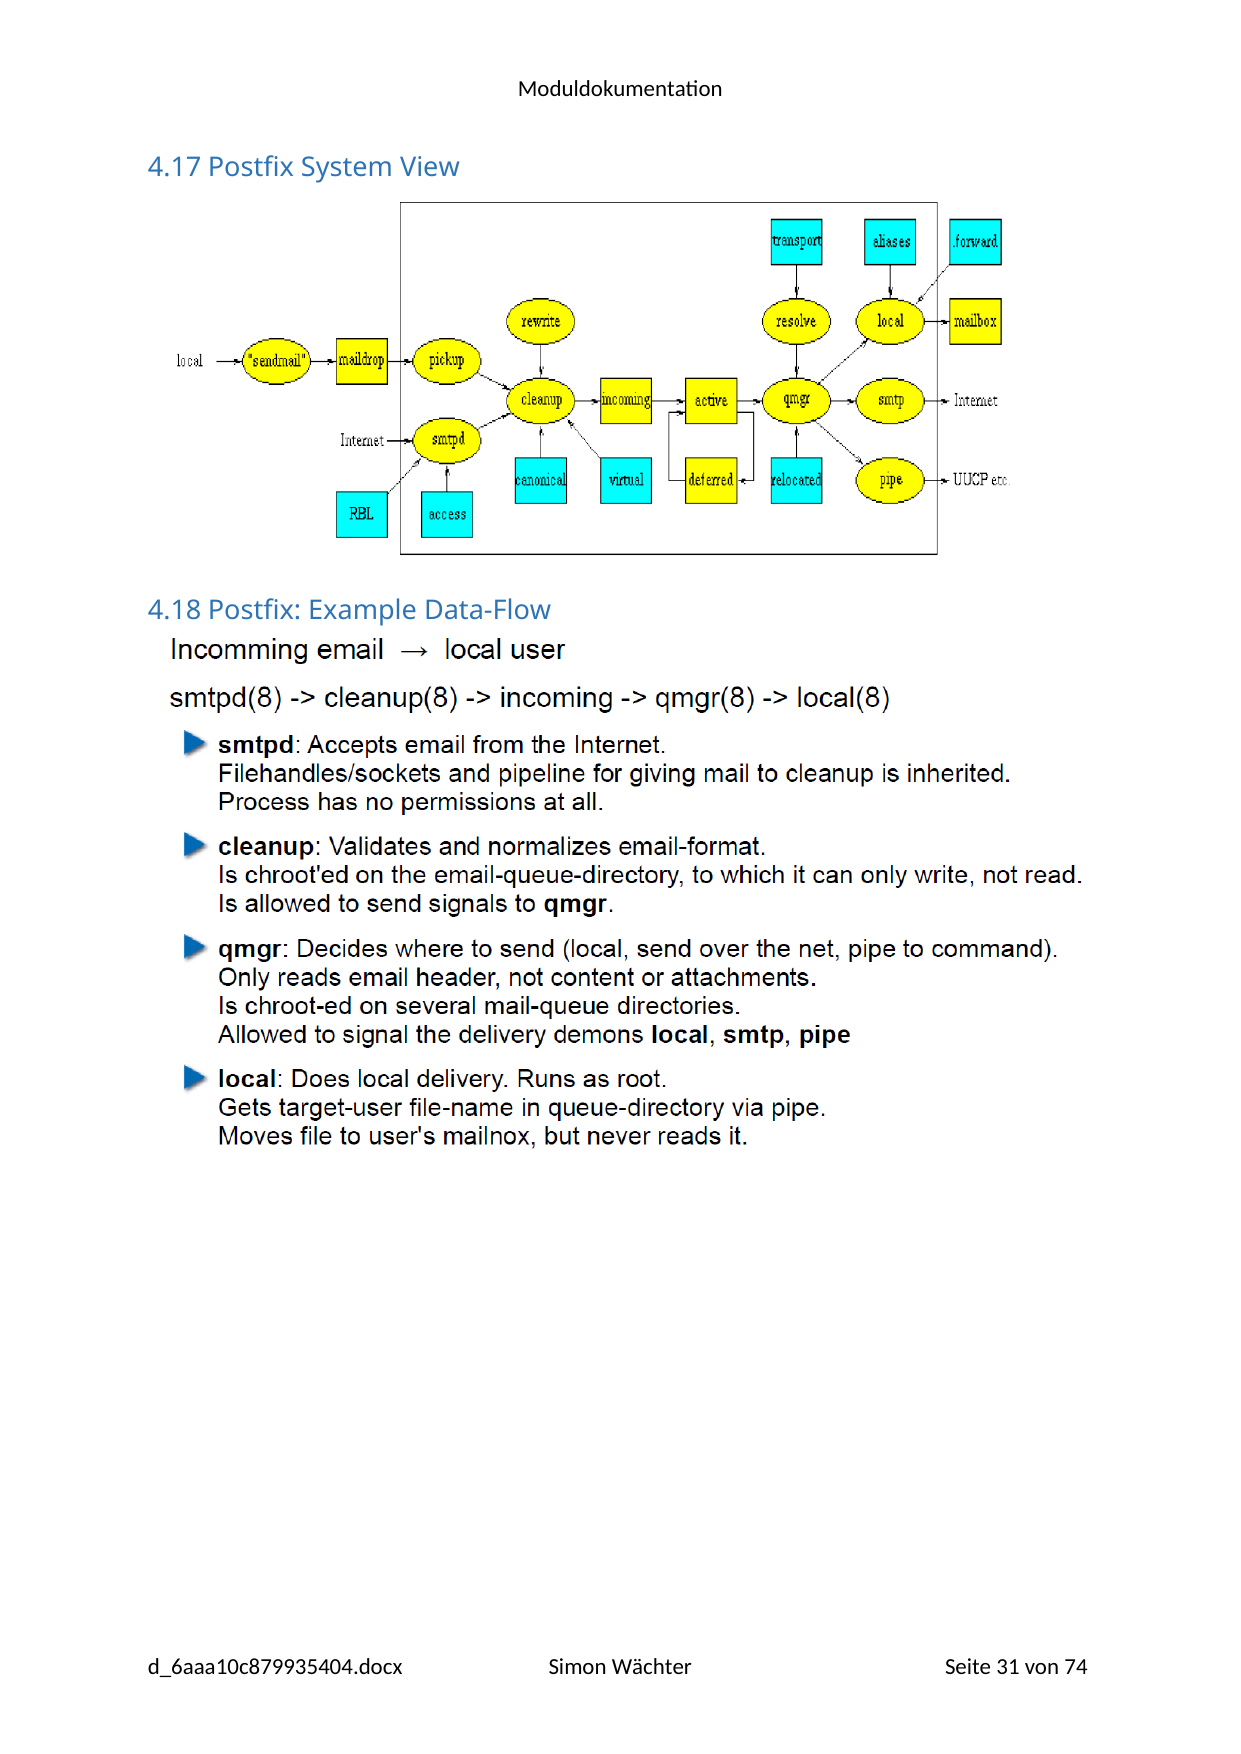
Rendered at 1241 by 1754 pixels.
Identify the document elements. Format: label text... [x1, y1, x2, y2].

subtitle Postfix: Example Data-Flow [148, 590, 1093, 627]
subtitle Postfix System View [148, 148, 1093, 184]
picture [147, 187, 1093, 572]
picture [147, 630, 1093, 1156]
